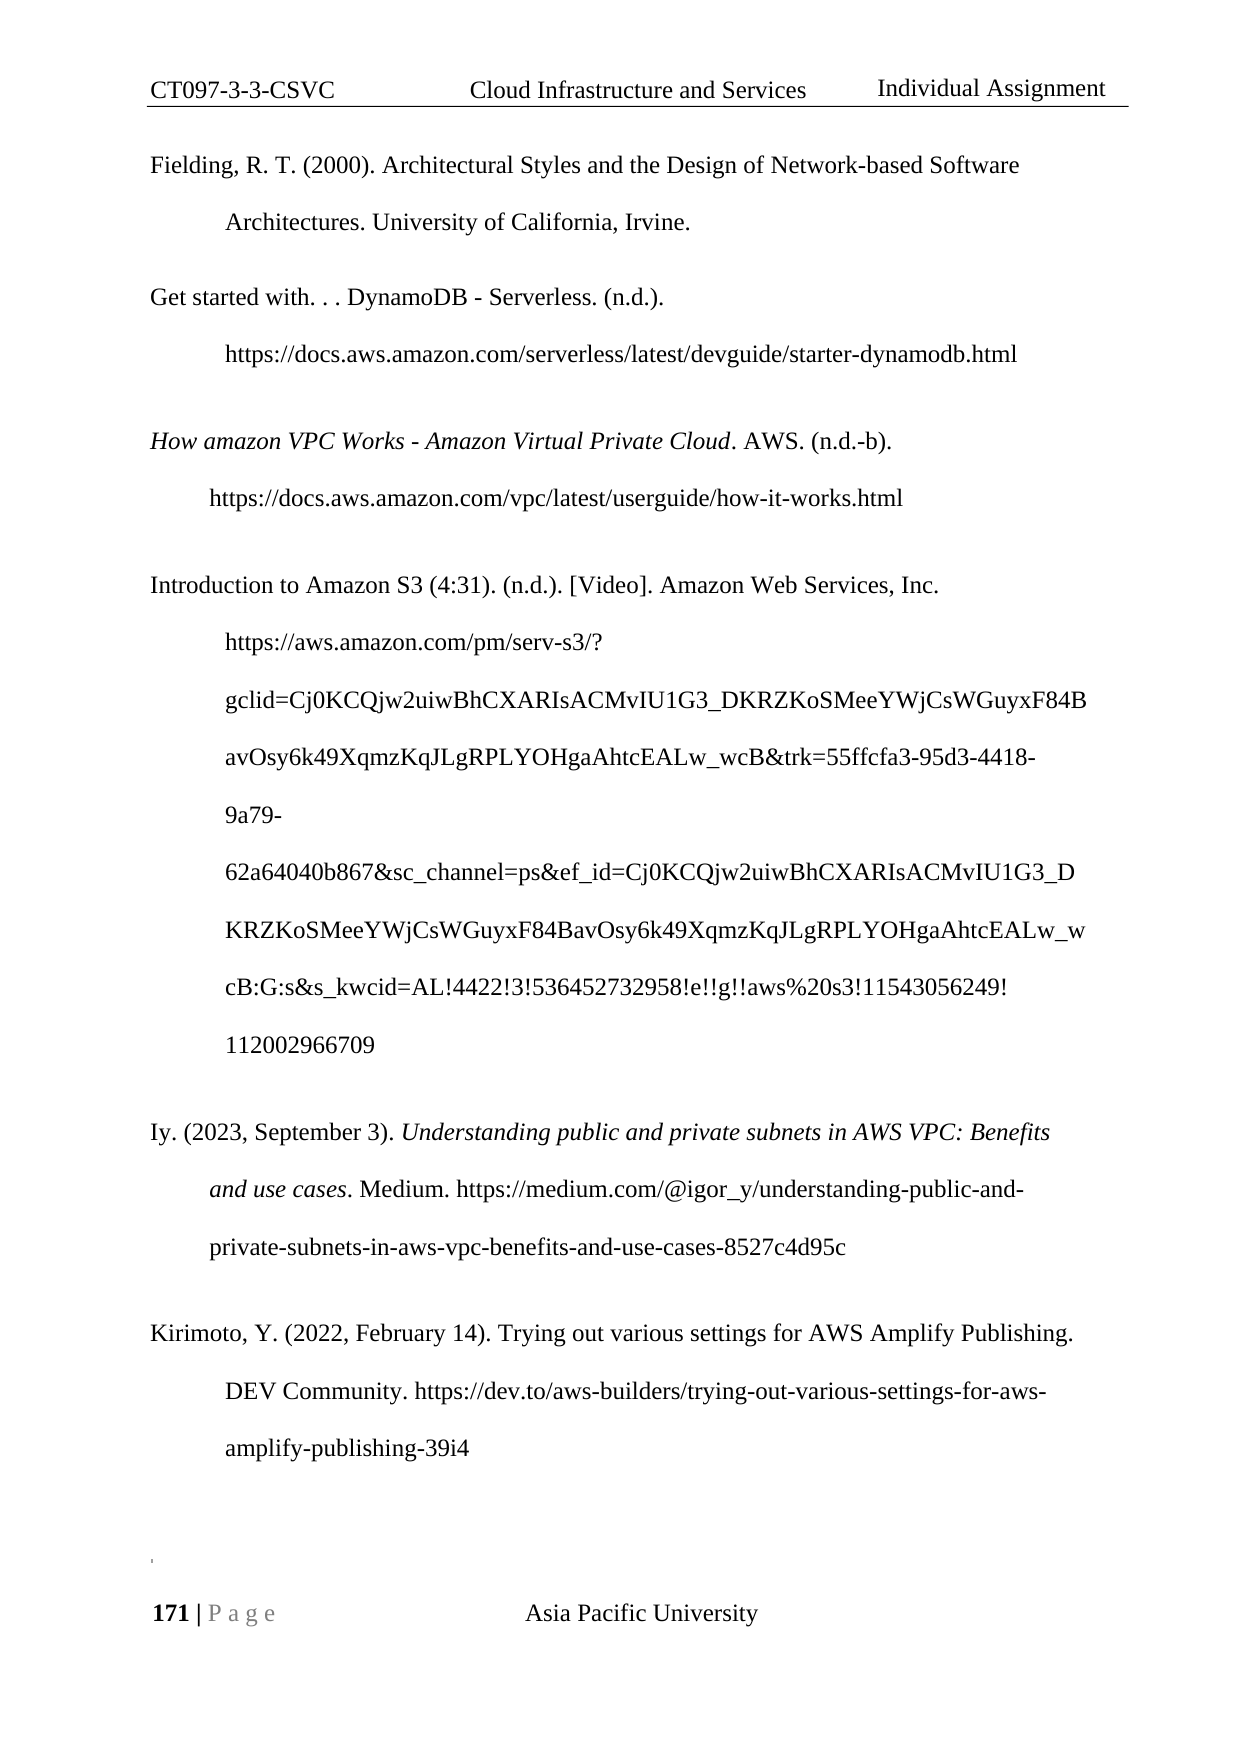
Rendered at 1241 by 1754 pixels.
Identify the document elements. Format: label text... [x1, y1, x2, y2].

text Iy. (2023, September 3). Understanding public and private subnets in AWS VPC: Benefits and use cases. Medium. https://medium.com/@igor_y/understanding-public-and-private-subnets-in-aws-vpc-benefits-and-use-cases-8527c4d95c [150, 1117, 1090, 1260]
text Fielding, R. T. (2000). Architectural Styles and the Design of Network-based Software Architectures. University of California, Irvine. [150, 150, 1090, 236]
text Kirimoto, Y. (2022, February 14). Trying out various settings for AWS Amplify Publishing. DEV Community. https://dev.to/aws-builders/trying-out-various-settings-for-aws-amplify-publishing-39i4 [150, 1318, 1090, 1462]
text Introduction to Amazon S3 (4:31). (n.d.). [Video]. Amazon Web Services, Inc. https://aws.amazon.com/pm/serv-s3/?gclid=Cj0KCQjw2uiwBhCXARIsACMvIU1G3_DKRZKoSMeeYWjCsWGuyxF84BavOsy6k49XqmzKqJLgRPLYOHgaAhtcEALw_wcB&trk=55ffcfa3-95d3-4418-9a79-62a64040b867&sc_channel=ps&ef_id=Cj0KCQjw2uiwBhCXARIsACMvIU1G3_DKRZKoSMeeYWjCsWGuyxF84BavOsy6k49XqmzKqJLgRPLYOHgaAhtcEALw_wcB:G:s&s_kwcid=AL!4422!3!536452732958!e!!g!!aws%20s3!11543056249!112002966709 [150, 570, 1090, 1059]
text How amazon VPC Works - Amazon Virtual Private Cloud. AWS. (n.d.-b). https://docs.aws.amazon.com/vpc/latest/userguide/how-it-works.html [150, 426, 1090, 512]
text Get started with. . . DynamoDB - Serverless. (n.d.). https://docs.aws.amazon.com/serverless/latest/devguide/starter-dynamodb.html [150, 282, 1090, 368]
